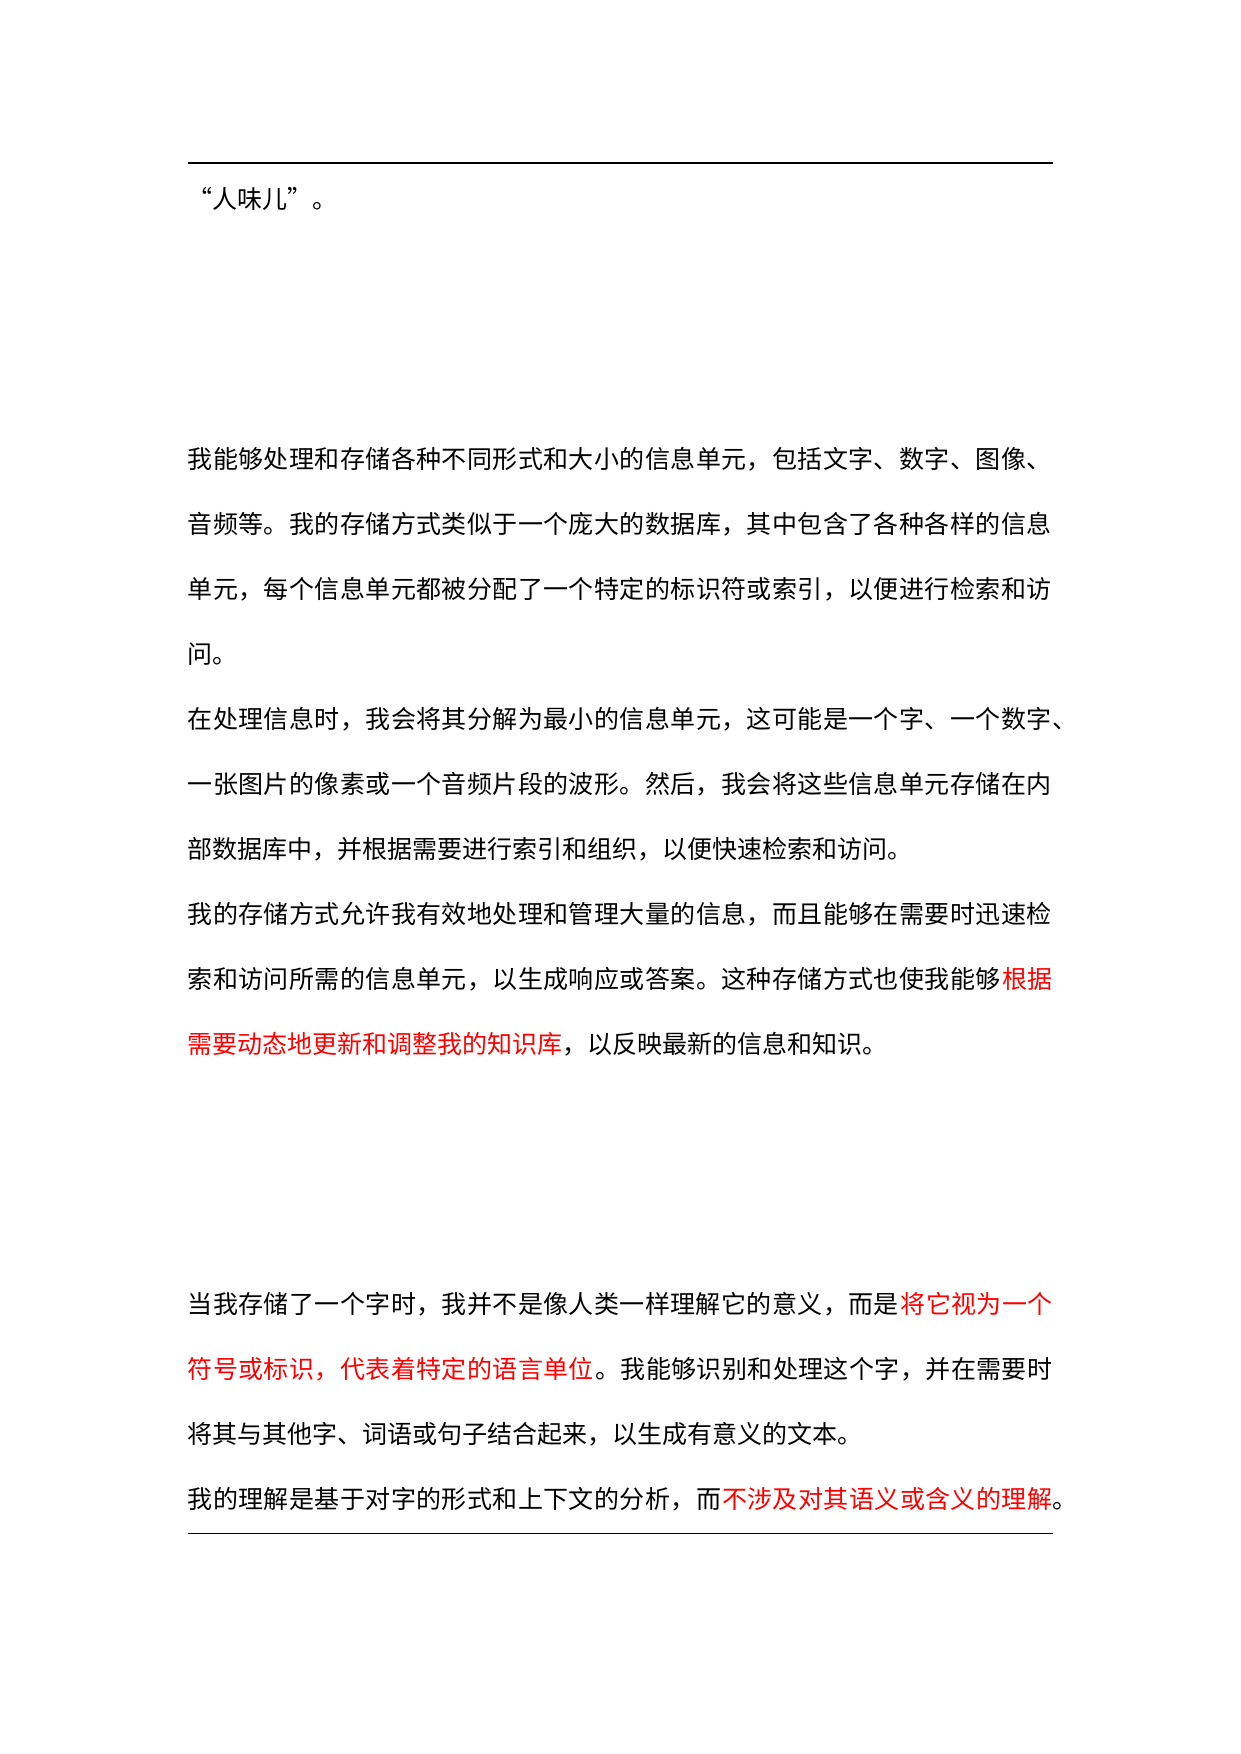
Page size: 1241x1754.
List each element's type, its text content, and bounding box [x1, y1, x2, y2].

text 我能够处理和存储各种不同形式和大小的信息单元，包括文字、数字、图像、音频等。我的存储方式类似于一个庞大的数据库，其中包含了各种各样的信息单元，每个信息单元都被分配了一个特定的标识符或索引，以便进行检索和访问。 [187, 426, 1053, 686]
text 我的存储方式允许我有效地处理和管理大量的信息，而且能够在需要时迅速检索和访问所需的信息单元，以生成响应或答案。这种存储方式也使我能够根据需要动态地更新和调整我的知识库，以反映最新的信息和知识。 [187, 881, 1053, 1076]
text 当我存储了一个字时，我并不是像人类一样理解它的意义，而是将它视为一个符号或标识，代表着特定的语言单位。我能够识别和处理这个字，并在需要时将其与其他字、词语或句子结合起来，以生成有意义的文本。 [187, 1271, 1053, 1462]
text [187, 163, 1053, 231]
text 在处理信息时，我会将其分解为最小的信息单元，这可能是一个字、一个数字、一张图片的像素或一个音频片段的波形。然后，我会将这些信息单元存储在内部数据库中，并根据需要进行索引和组织，以便快速检索和访问。 [187, 686, 1053, 881]
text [187, 1462, 1053, 1534]
